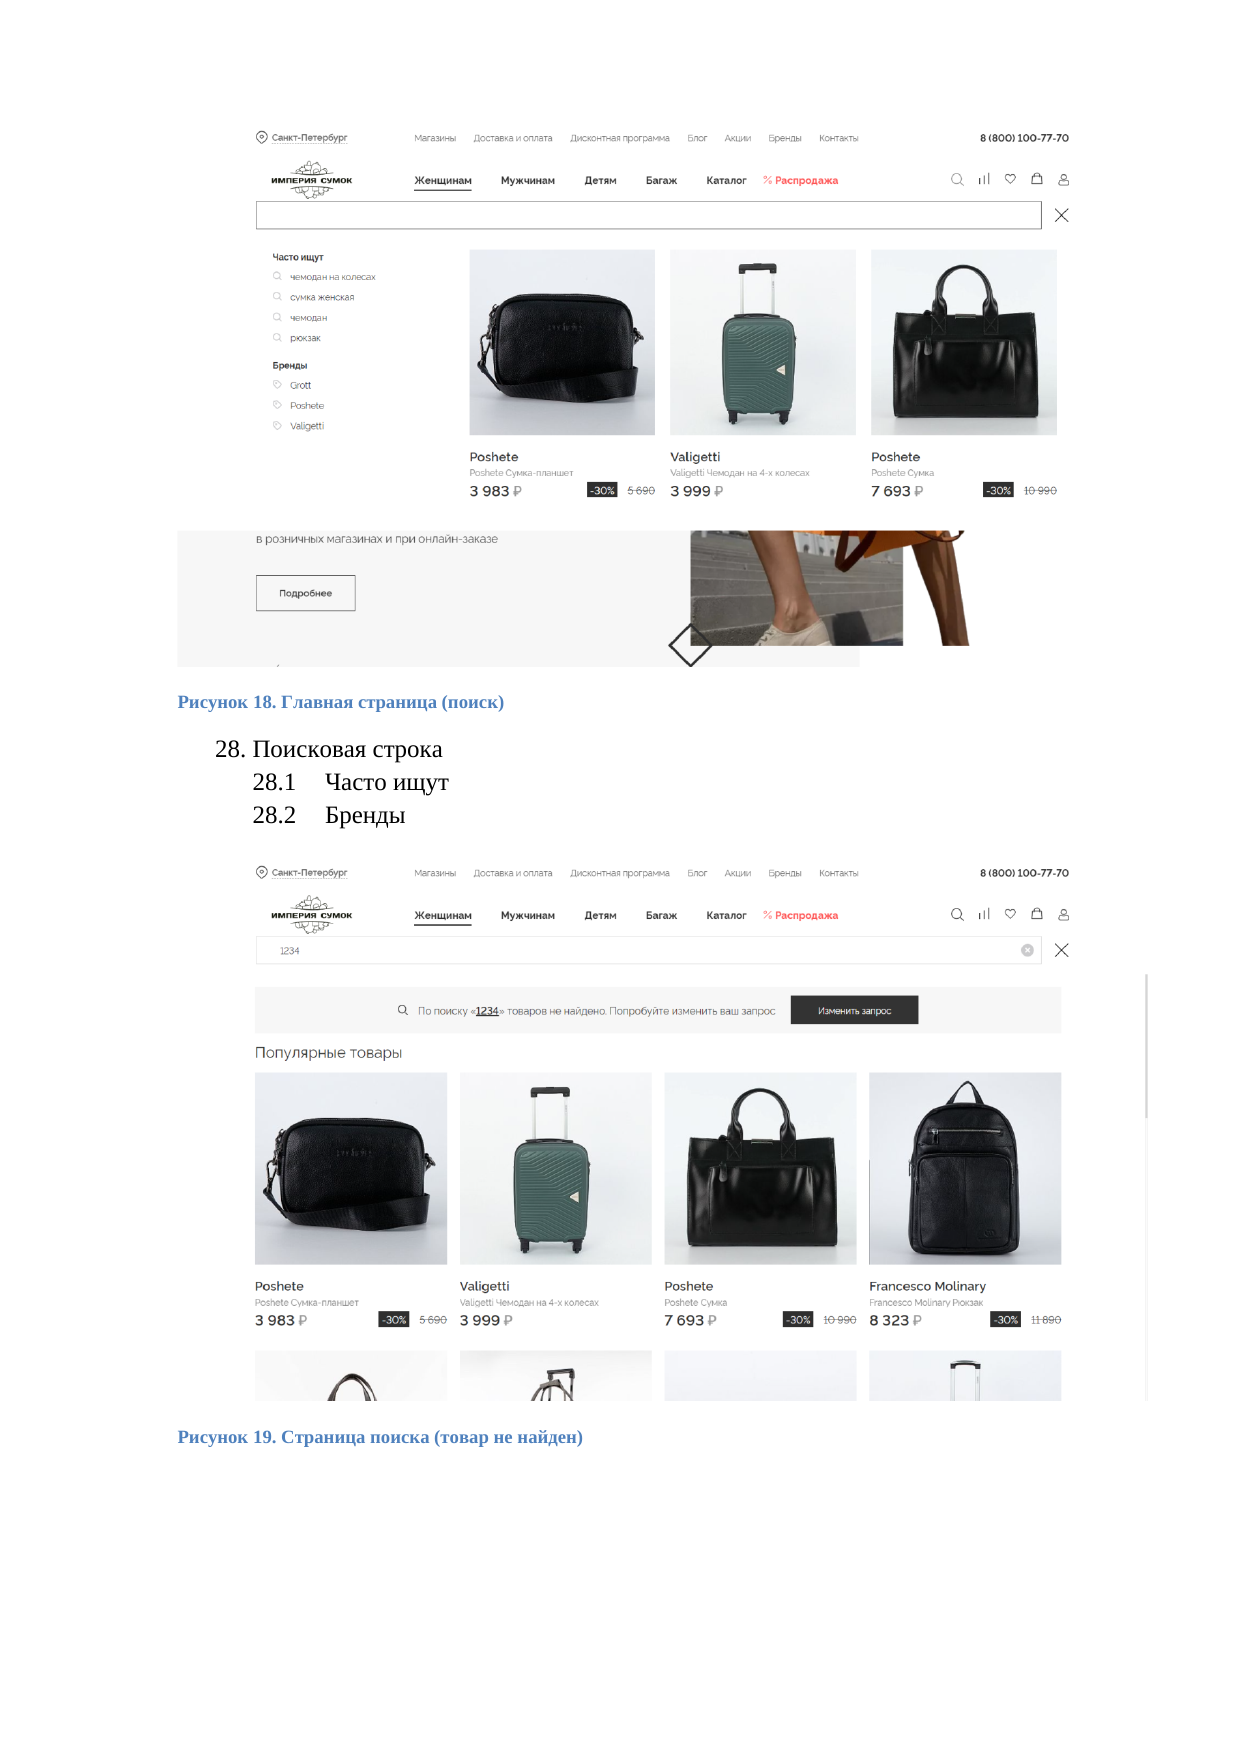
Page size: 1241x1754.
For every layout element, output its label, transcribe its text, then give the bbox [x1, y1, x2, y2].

list Часто ищут [252, 767, 1152, 795]
picture [177, 118, 1152, 667]
picture [177, 853, 1152, 1401]
list Бренды [252, 800, 1152, 828]
list Поисковая строка [215, 734, 1152, 762]
